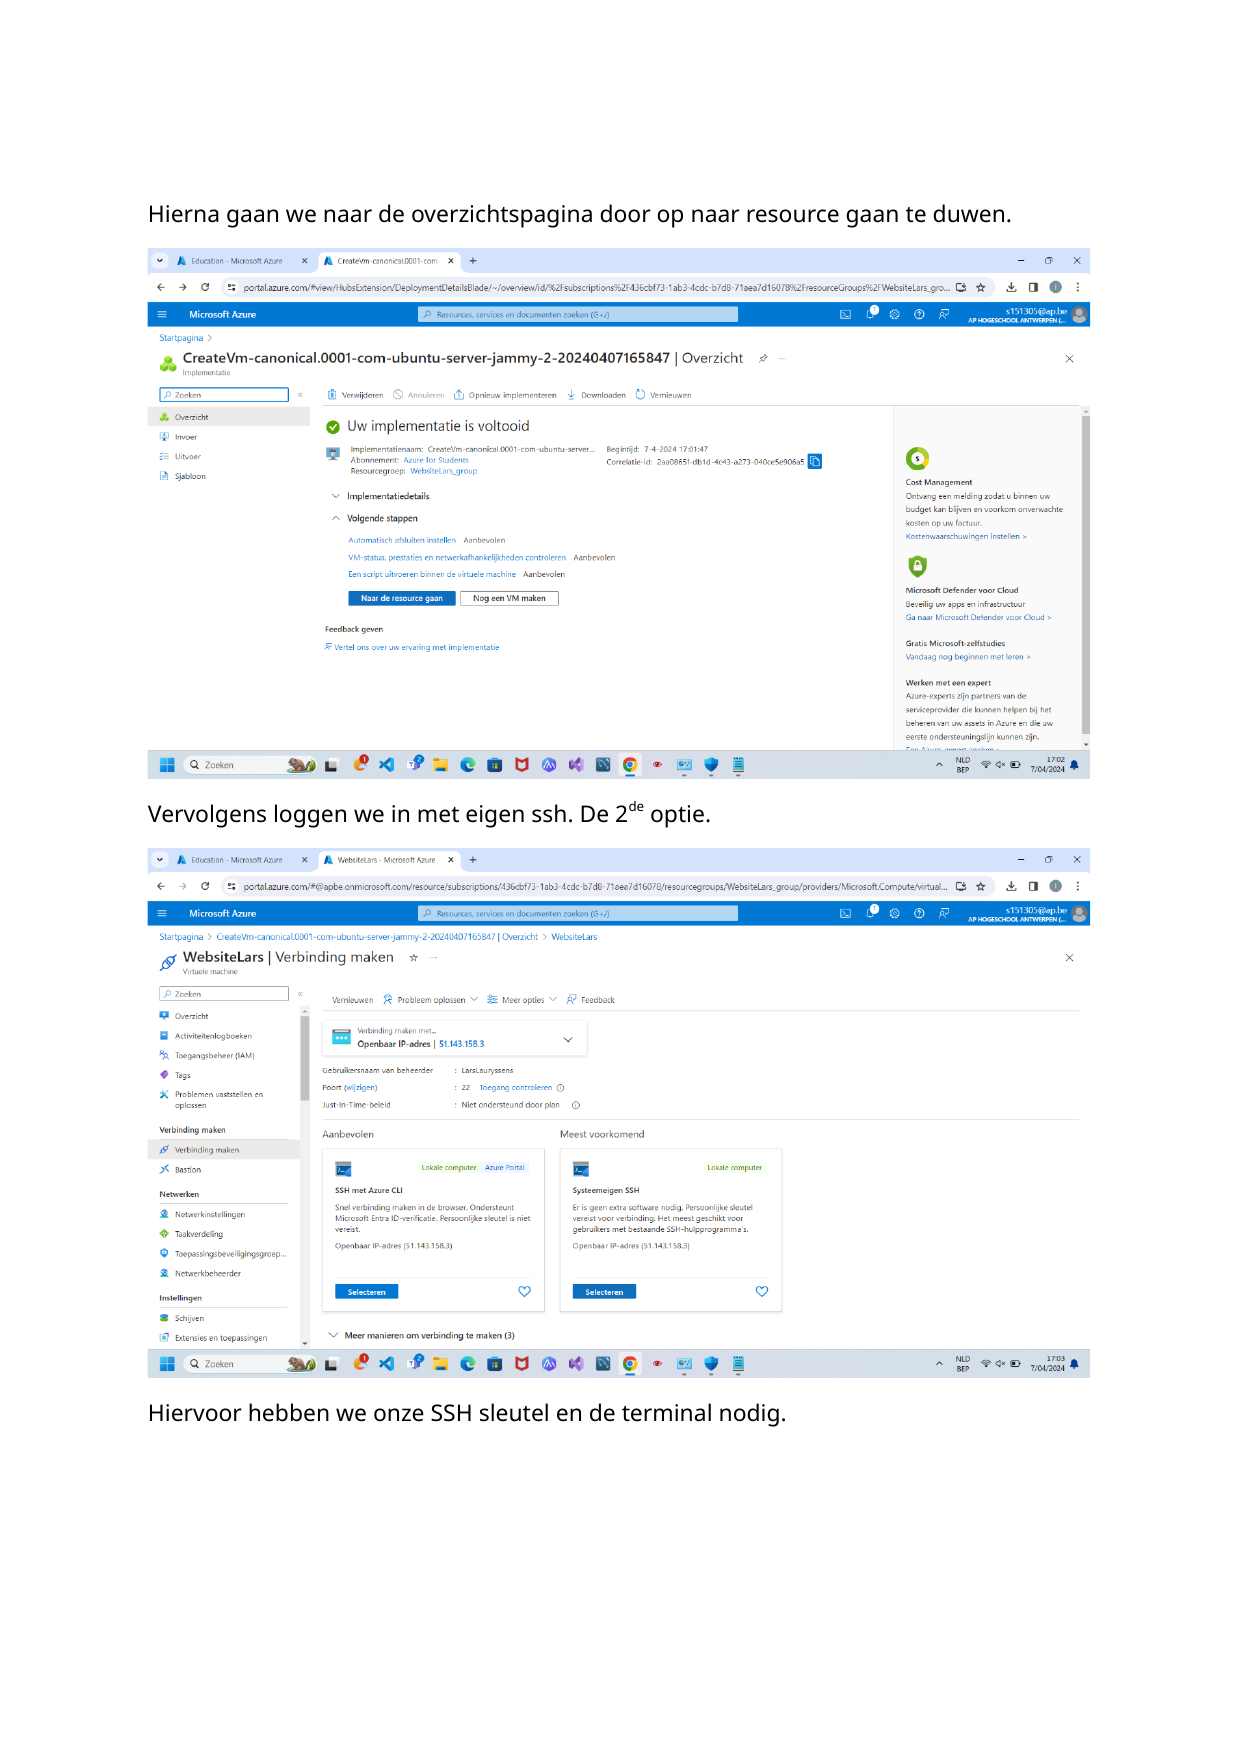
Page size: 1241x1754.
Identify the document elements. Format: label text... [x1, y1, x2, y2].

picture [147, 248, 1091, 779]
picture [147, 848, 1091, 1378]
text Hierna gaan we naar de overzichtspagina door op naar resource gaan te duwen. [148, 198, 1093, 229]
text Vervolgens loggen we in met eigen ssh. De 2de optie. [148, 798, 1093, 829]
text Hiervoor hebben we onze SSH sleutel en de terminal nodig. [148, 1397, 1093, 1428]
